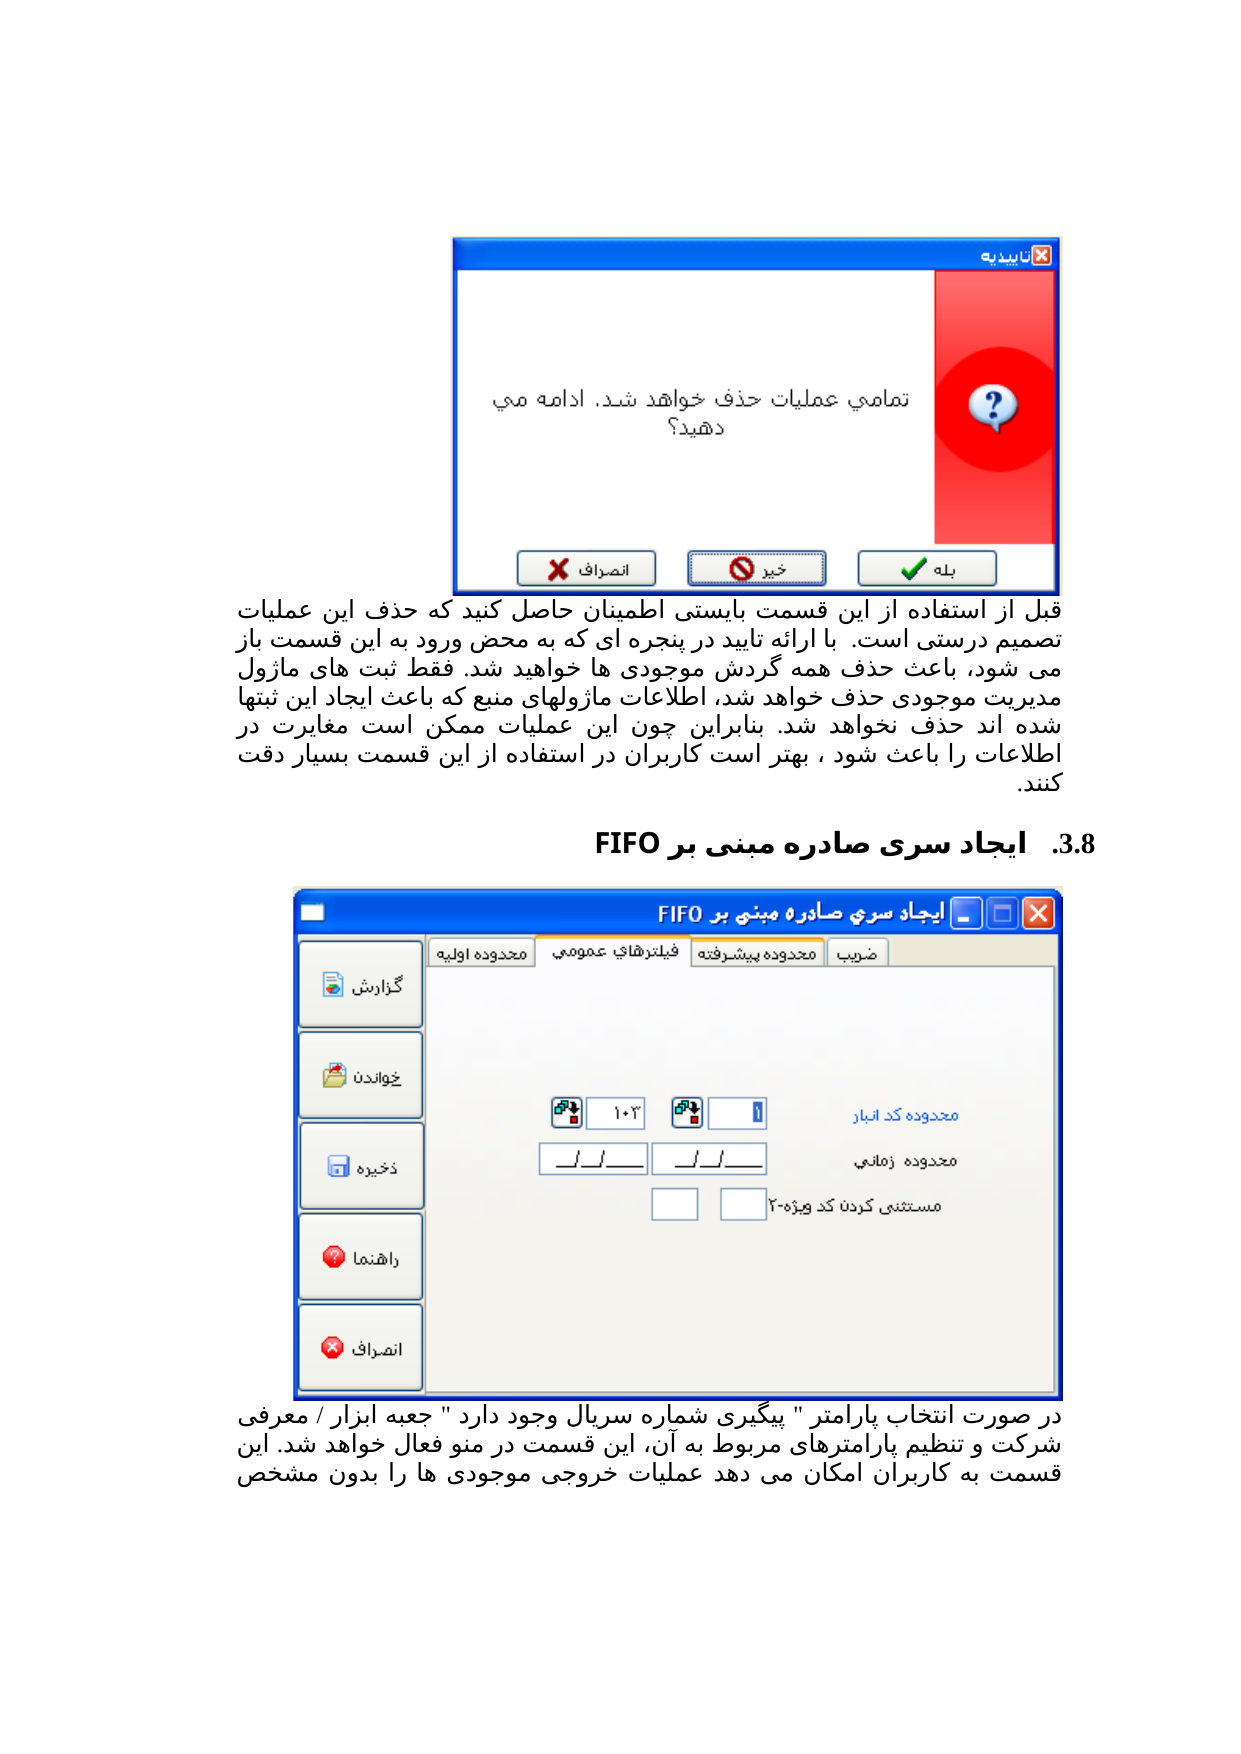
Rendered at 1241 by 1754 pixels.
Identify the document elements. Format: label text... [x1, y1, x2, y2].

text قبل از استفاده از این قسمت بایستی اطمینان حاصل کنید که حذف این عملیات تصمیم درستی است. با ارائه تایید در پنجره ای که به محض ورود به این قسمت باز می شود، باعث حذف همه گردش موجودی ها خواهید شد. فقط ثبت های ماژول مدیریت موجودی حذف خواهد شد، اطلاعات ماژولهای منبع که باعث ایجاد این ثبتها شده اند حذف نخواهد شد. بنابراین چون این عملیات ممکن است مغایرت در اطلاعات را باعث شود ، بهتر است کاربران در استفاده از این قسمت بسیار دقت کنند. [236, 596, 1063, 797]
picture [292, 886, 1063, 1401]
picture [450, 236, 1063, 596]
subtitle ایجاد سری صادره مبنی بر FIFO [236, 822, 1044, 862]
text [236, 1401, 1063, 1487]
